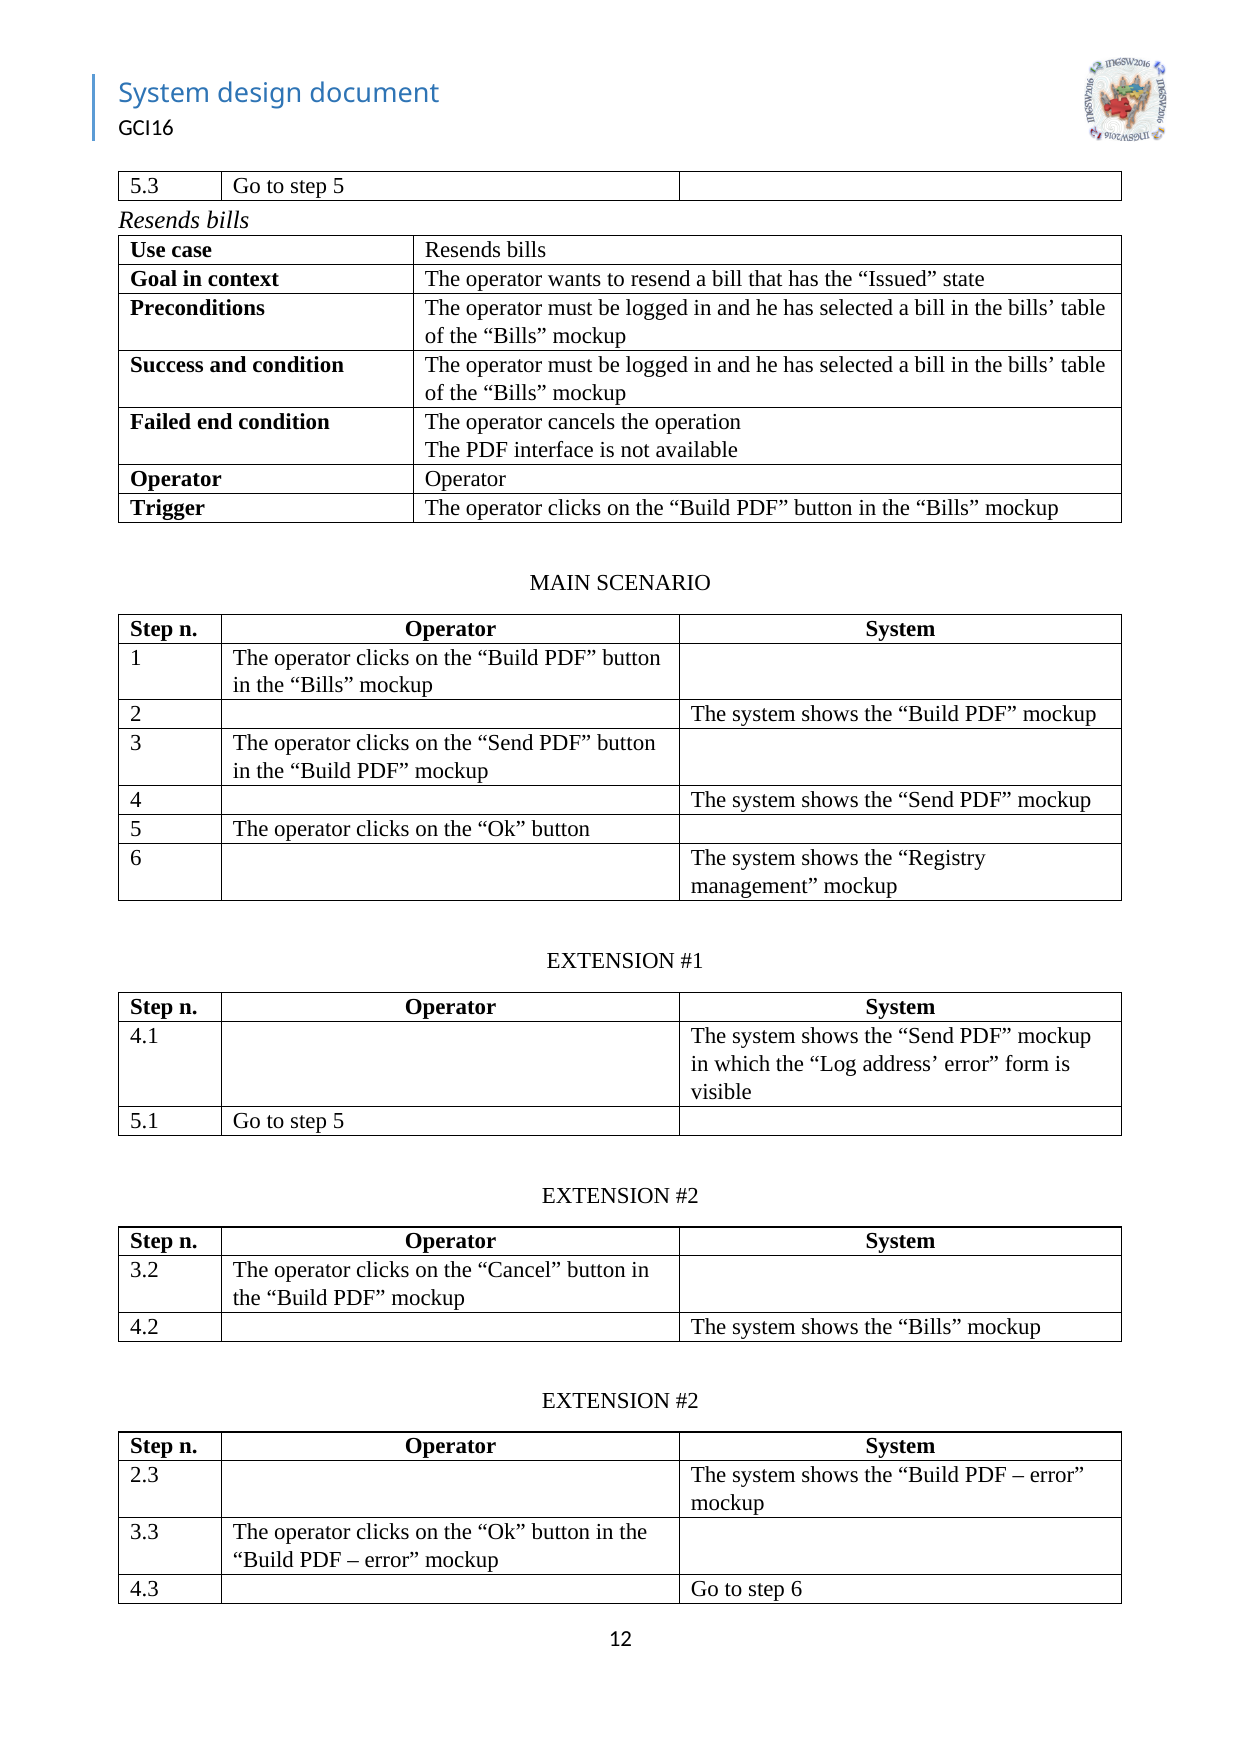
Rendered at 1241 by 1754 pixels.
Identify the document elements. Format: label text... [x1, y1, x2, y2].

table_cell The operator clicks on the “Ok” button in the “Build PDF – error” mockup [222, 1518, 679, 1574]
table_cell The operator clicks on the “Build PDF” button in the “Bills” mockup [414, 494, 1121, 522]
table_cell [680, 172, 1121, 199]
table_cell The system shows the “Bills” mockup [680, 1313, 1121, 1341]
table_cell [222, 786, 679, 814]
table_cell 5.3 [119, 172, 221, 199]
table_cell 5.1 [119, 1107, 221, 1134]
table_cell [222, 1022, 679, 1106]
table_cell [680, 729, 1121, 785]
table_cell 1 [119, 644, 221, 699]
table_cell The operator clicks on the “Cancel” button in the “Build PDF” mockup [222, 1256, 679, 1312]
table_cell 4.3 [119, 1575, 221, 1603]
table_cell The operator must be logged in and he has selected a bill in the bills’ table of the “Bills” mockup [414, 294, 1121, 350]
table_cell The system shows the “Build PDF – error” mockup [680, 1461, 1121, 1517]
table_cell [222, 1461, 679, 1517]
table_cell [680, 815, 1121, 843]
table_cell Go to step 5 [222, 1107, 679, 1134]
table_cell 4 [119, 786, 221, 814]
table_cell [222, 700, 679, 728]
table_cell [222, 844, 679, 900]
table_cell Goal in context [119, 265, 413, 293]
table_cell The operator cancels the operation The PDF interface is not available [414, 408, 1121, 464]
table_cell Trigger [119, 494, 413, 522]
table_cell 5 [119, 815, 221, 843]
table_cell The system shows the “Send PDF” mockup [680, 786, 1121, 814]
table_header Operator [222, 615, 679, 642]
table_cell The operator must be logged in and he has selected a bill in the bills’ table of the “Bills” mockup [414, 351, 1121, 407]
table_cell Operator [414, 465, 1121, 493]
table_header Step n. [119, 1228, 221, 1255]
table_header Use case [119, 236, 413, 264]
table_cell [680, 1107, 1121, 1134]
table_header Step n. [119, 993, 221, 1021]
table_cell Go to step 5 [222, 172, 679, 199]
table_cell 3.2 [119, 1256, 221, 1312]
text EXTENSION #2 [118, 1182, 1122, 1208]
table_cell The operator wants to resend a bill that has the “Issued” state [414, 265, 1121, 293]
table_header System [680, 993, 1121, 1021]
table_cell The operator clicks on the “Send PDF” button in the “Build PDF” mockup [222, 729, 679, 785]
table_cell 3 [119, 729, 221, 785]
table_header System [680, 1433, 1121, 1460]
picture [1076, 55, 1171, 149]
table_cell Go to step 6 [680, 1575, 1121, 1603]
table_cell 6 [119, 844, 221, 900]
table_cell [680, 1256, 1121, 1312]
table_cell [680, 644, 1121, 699]
table_header Step n. [119, 615, 221, 642]
table_cell 2.3 [119, 1461, 221, 1517]
table_cell Failed end condition [119, 408, 413, 464]
text EXTENSION #1 [118, 947, 1122, 974]
table_header Step n. [119, 1433, 221, 1460]
table_cell The system shows the “Send PDF” mockup in which the “Log address’ error” form is visible [680, 1022, 1121, 1106]
table_cell [680, 1518, 1121, 1574]
table_cell The system shows the “Registry management” mockup [680, 844, 1121, 900]
table_cell [222, 1575, 679, 1603]
subtitle Resends bills [118, 205, 1122, 233]
table_cell 3.3 [119, 1518, 221, 1574]
table_cell The operator clicks on the “Build PDF” button in the “Bills” mockup [222, 644, 679, 699]
table_cell Operator [119, 465, 413, 493]
table_header Operator [222, 1228, 679, 1255]
table_cell The operator clicks on the “Ok” button [222, 815, 679, 843]
table_cell Success and condition [119, 351, 413, 407]
table_cell Preconditions [119, 294, 413, 350]
table_header System [680, 1228, 1121, 1255]
table_cell 4.1 [119, 1022, 221, 1106]
table_header Operator [222, 993, 679, 1021]
table_cell 4.2 [119, 1313, 221, 1341]
table_header Operator [222, 1433, 679, 1460]
text MAIN SCENARIO [118, 569, 1122, 595]
table_header Resends bills [414, 236, 1121, 264]
table_cell The system shows the “Build PDF” mockup [680, 700, 1121, 728]
table_header System [680, 615, 1121, 642]
text EXTENSION #2 [118, 1387, 1122, 1413]
table_cell [222, 1313, 679, 1341]
table_cell 2 [119, 700, 221, 728]
